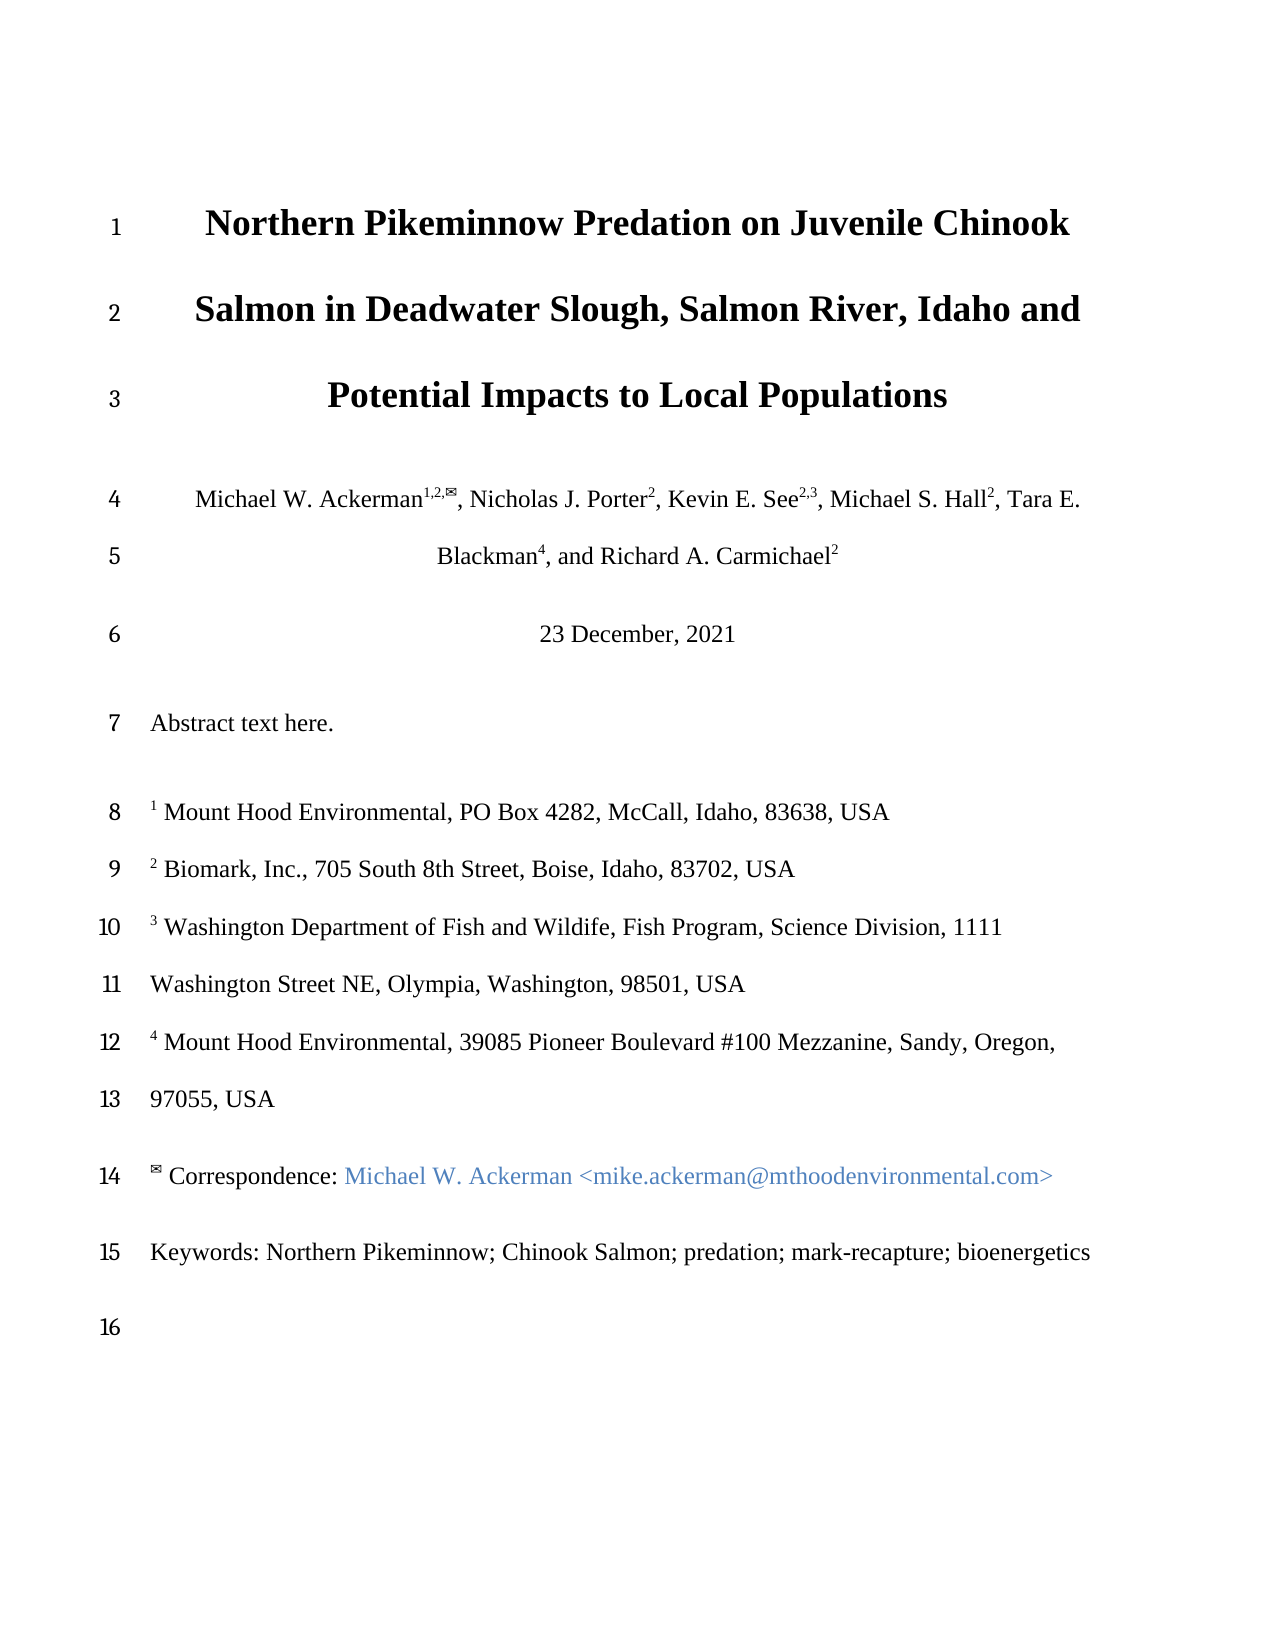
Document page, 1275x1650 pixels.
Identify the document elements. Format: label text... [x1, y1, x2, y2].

text 1 Mount Hood Environmental, PO Box 4282, McCall, Idaho, 83638, USA 2 Biomark, Inc., 705 South 8th Street, Boise, Idaho, 83702, USA 3 Washington Department of Fish and Wildife, Fish Program, Science Division, 1111 Washington Street NE, Olympia, Washington, 98501, USA 4 Mount Hood Environmental, 39085 Pioneer Boulevard #100 Mezzanine, Sandy, Oregon, 97055, USA [150, 797, 1125, 1113]
title Northern Pikeminnow Predation on Juvenile Chinook Salmon in Deadwater Slough, Salmon River, Idaho and Potential Impacts to Local Populations [150, 200, 1125, 416]
text ✉ Correspondence: Michael W. Ackerman <> [150, 1161, 1125, 1189]
text Keywords: Northern Pikeminnow; Chinook Salmon; predation; mark-recapture; bioenergetics [150, 1237, 1125, 1266]
text Abstract text here. [150, 708, 1125, 737]
text Michael W. Ackerman1,2,✉, Nicholas J. Porter2, Kevin E. See2,3, Michael S. Hall2, Tara E. Blackman4, and Richard A. Carmichael2 [150, 484, 1125, 570]
text 23 December, 2021 [150, 619, 1125, 648]
